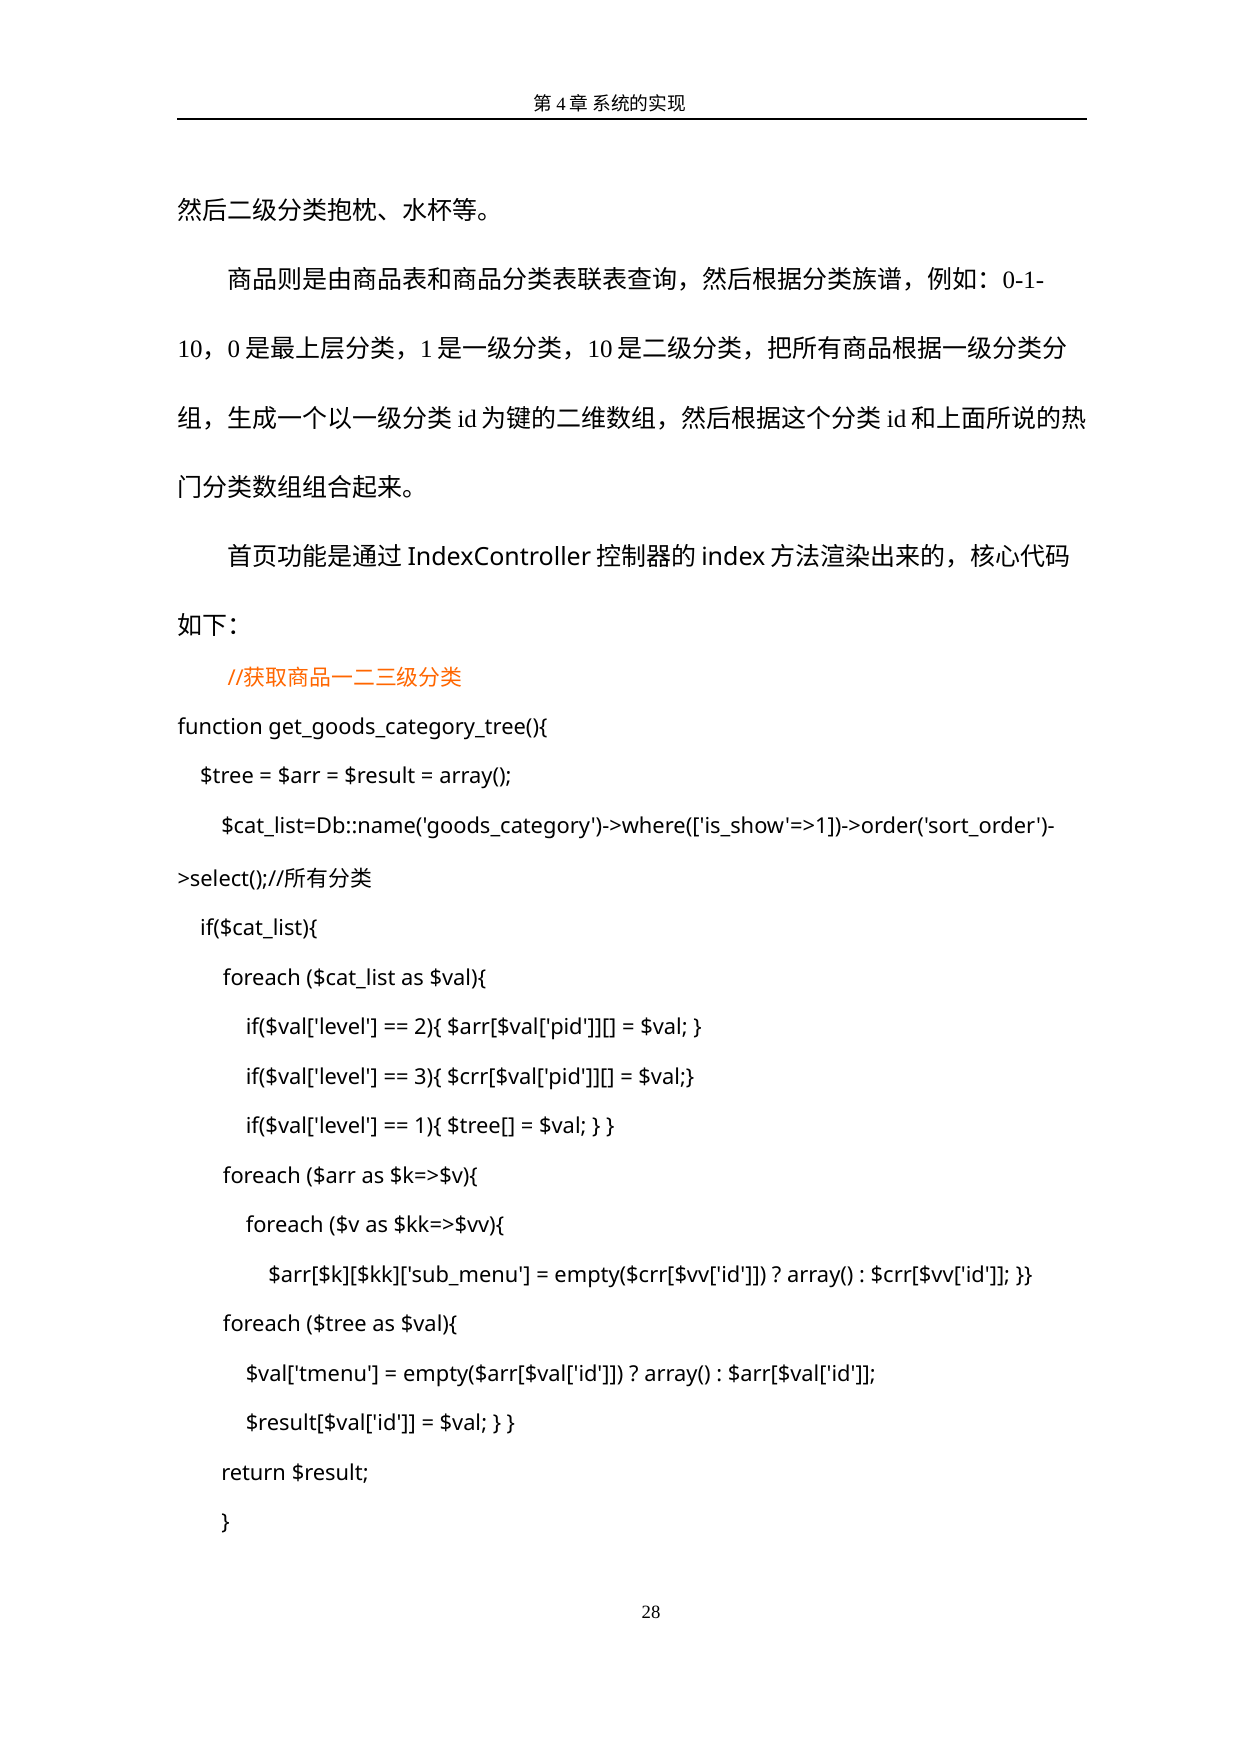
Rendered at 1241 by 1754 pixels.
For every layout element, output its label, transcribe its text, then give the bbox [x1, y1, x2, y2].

text $arr[$k][$kk]['sub_menu'] = empty($crr[$vv['id']]) ? array() : $crr[$vv['id']]; }} [177, 1256, 1087, 1291]
text return $result; [177, 1454, 1087, 1489]
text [177, 174, 1087, 243]
text if($val['level'] == 1){ $tree[] = $val; } } [177, 1108, 1087, 1142]
text $result[$val['id']] = $val; } } [177, 1405, 1087, 1439]
text $val['tmenu'] = empty($arr[$val['id']]) ? array() : $arr[$val['id']]; [177, 1355, 1087, 1390]
text if($val['level'] == 2){ $arr[$val['pid']][] = $val; } [177, 1009, 1087, 1043]
text if($val['level'] == 3){ $crr[$val['pid']][] = $val;} [177, 1058, 1087, 1093]
text foreach ($v as $kk=>$vv){ [177, 1207, 1087, 1241]
text //获取商品一二三级分类 [183, 658, 1087, 693]
text foreach ($cat_list as $val){ [177, 959, 1087, 994]
text if($cat_list){ [177, 910, 1087, 944]
text $cat_list=Db::name('goods_category')->where(['is_show'=>1])->order('sort_order')->select();//所有分类 [177, 808, 1087, 894]
text foreach ($arr as $k=>$v){ [177, 1157, 1087, 1192]
text foreach ($tree as $val){ [177, 1306, 1087, 1340]
text } [177, 1504, 1087, 1538]
text 首页功能是通过IndexController控制器的index方法渲染出来的，核心代码如下： [177, 520, 1087, 658]
text 商品则是由商品表和商品分类表联表查询，然后根据分类族谱，例如：0-1-10，0是最上层分类，1是一级分类，10是二级分类，把所有商品根据一级分类分组，生成一个以一级分类id为键的二维数组，然后根据这个分类id和上面所说的热门分类数组组合起来。 [177, 243, 1087, 520]
text function get_goods_category_tree(){ [177, 709, 1087, 743]
text $tree = $arr = $result = array(); [177, 758, 1087, 793]
